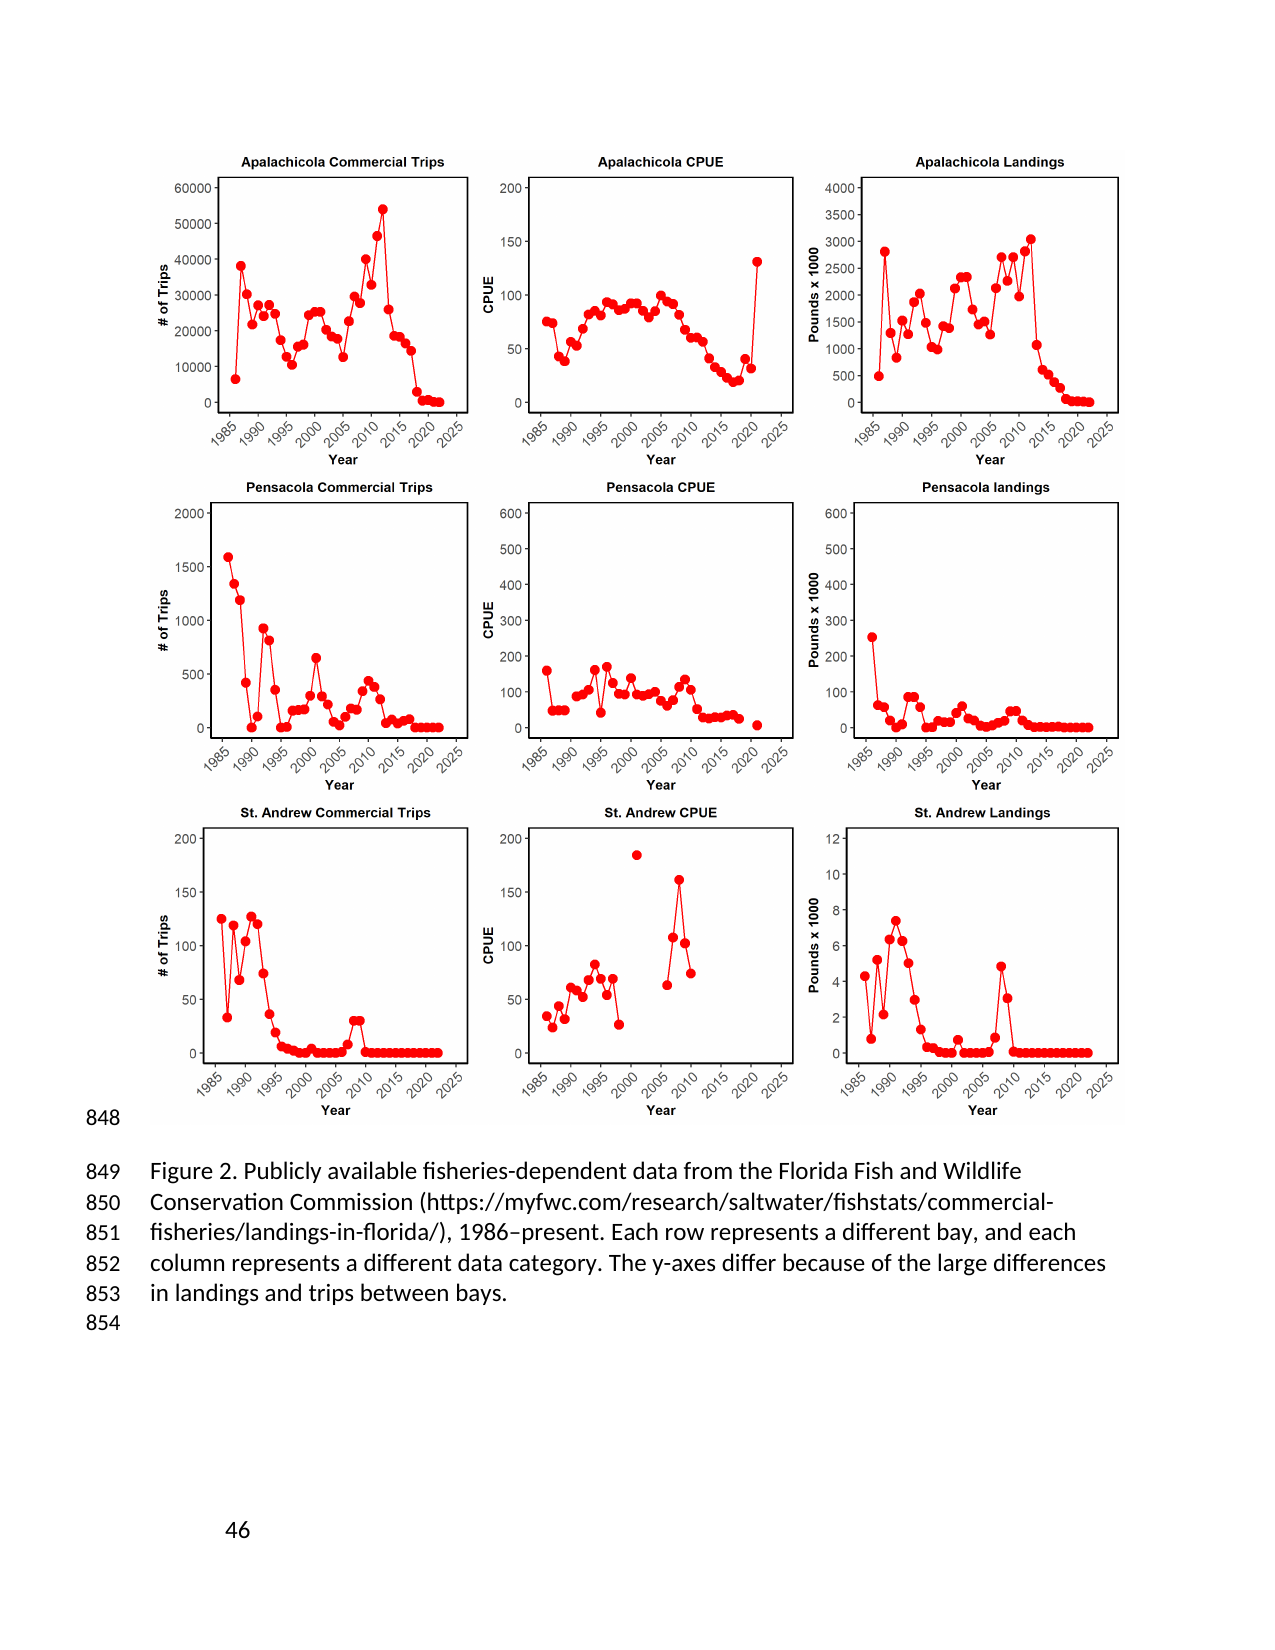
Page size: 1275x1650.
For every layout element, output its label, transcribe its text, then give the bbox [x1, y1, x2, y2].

text Figure 2. Publicly available fisheries-dependent data from the Florida Fish and Wildlife Conservation Commission (https://myfwc.com/research/saltwater/fishstats/commercial-fisheries/landings-in-florida/), 1986–present. Each row represents a different bay, and each column represents a different data category. The y-axes differ because of the large differences in landings and trips between bays. [150, 1156, 1125, 1308]
picture [150, 150, 1125, 1125]
